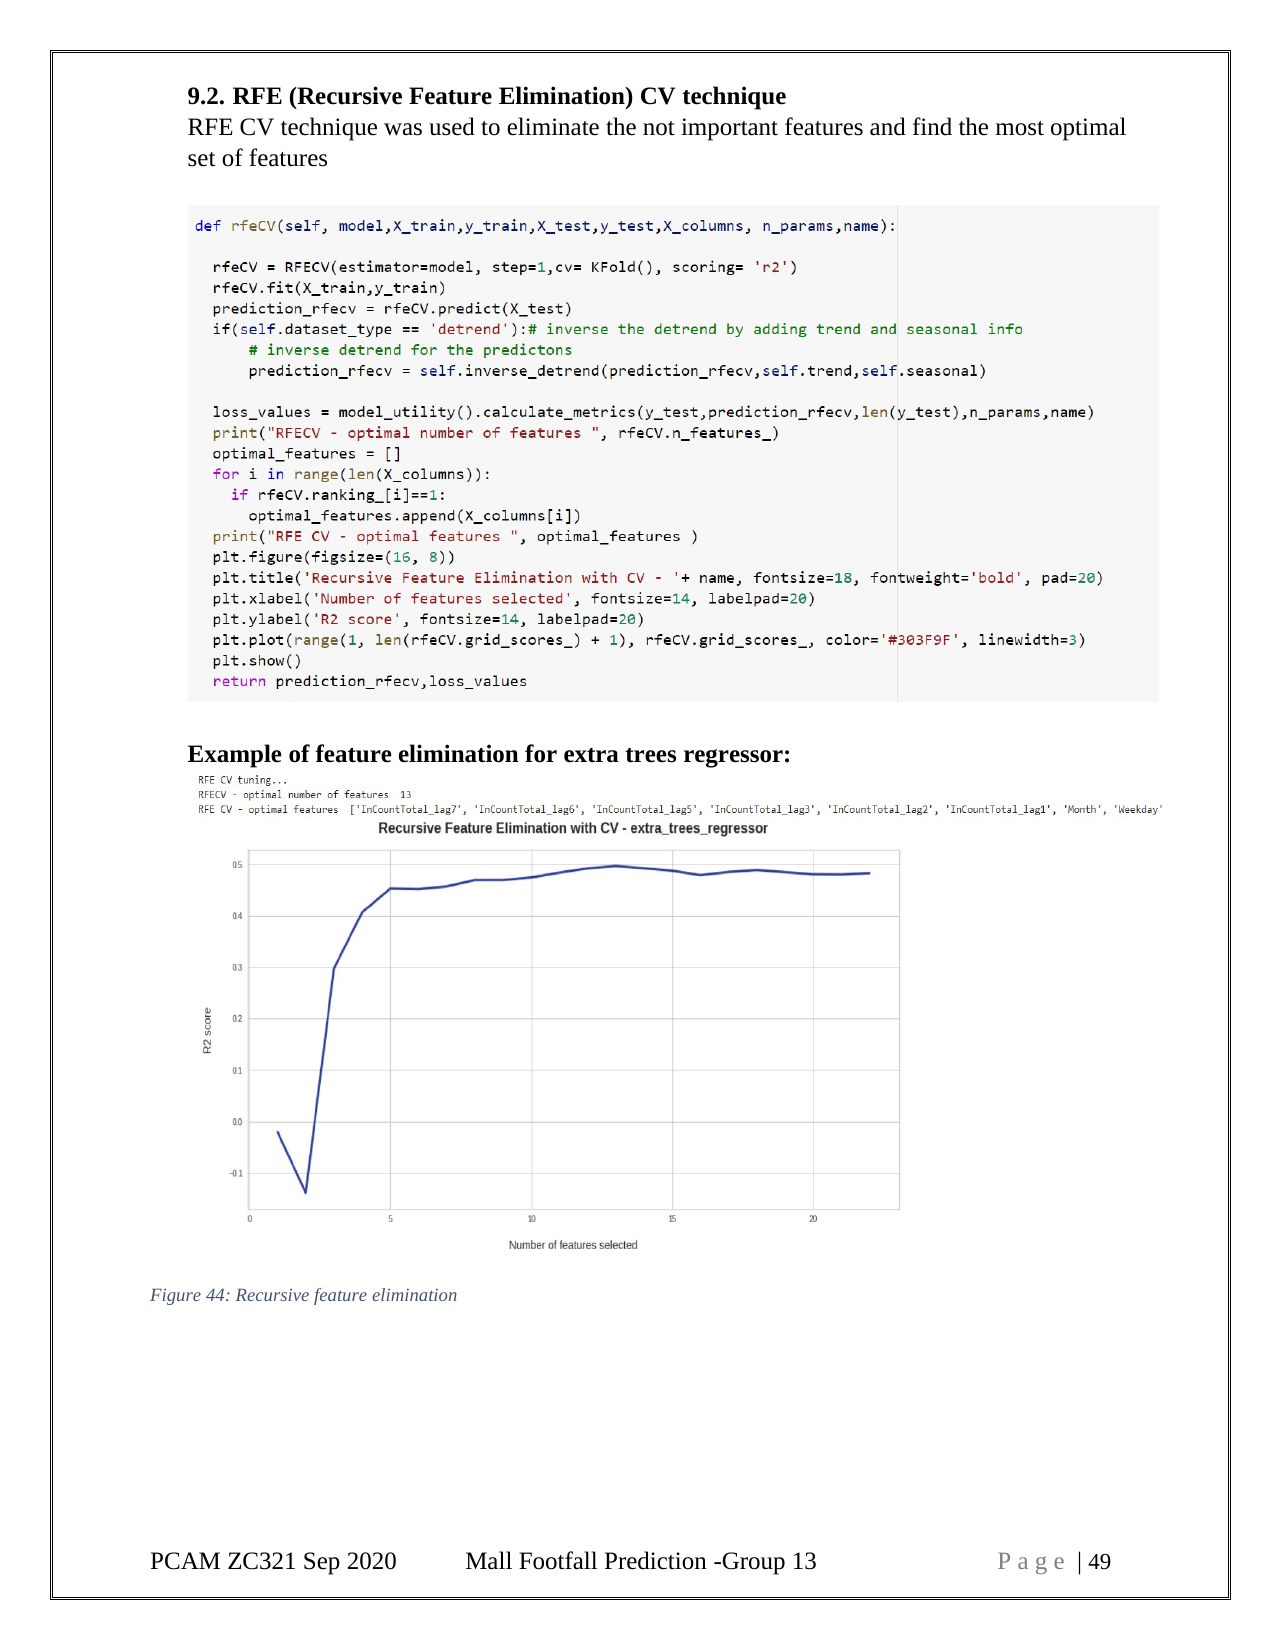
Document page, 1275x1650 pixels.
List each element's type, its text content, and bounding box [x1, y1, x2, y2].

picture [198, 775, 1162, 1249]
text Figure 44: Recursive feature elimination [150, 1283, 1228, 1305]
text RFE CV technique was used to eliminate the not important features and find the most optimal set of features [187, 112, 1129, 172]
picture [187, 205, 1160, 702]
subtitle Example of feature elimination for extra trees regressor: [187, 739, 1228, 768]
subtitle RFE (Recursive Feature Elimination) CV technique [187, 81, 1228, 110]
